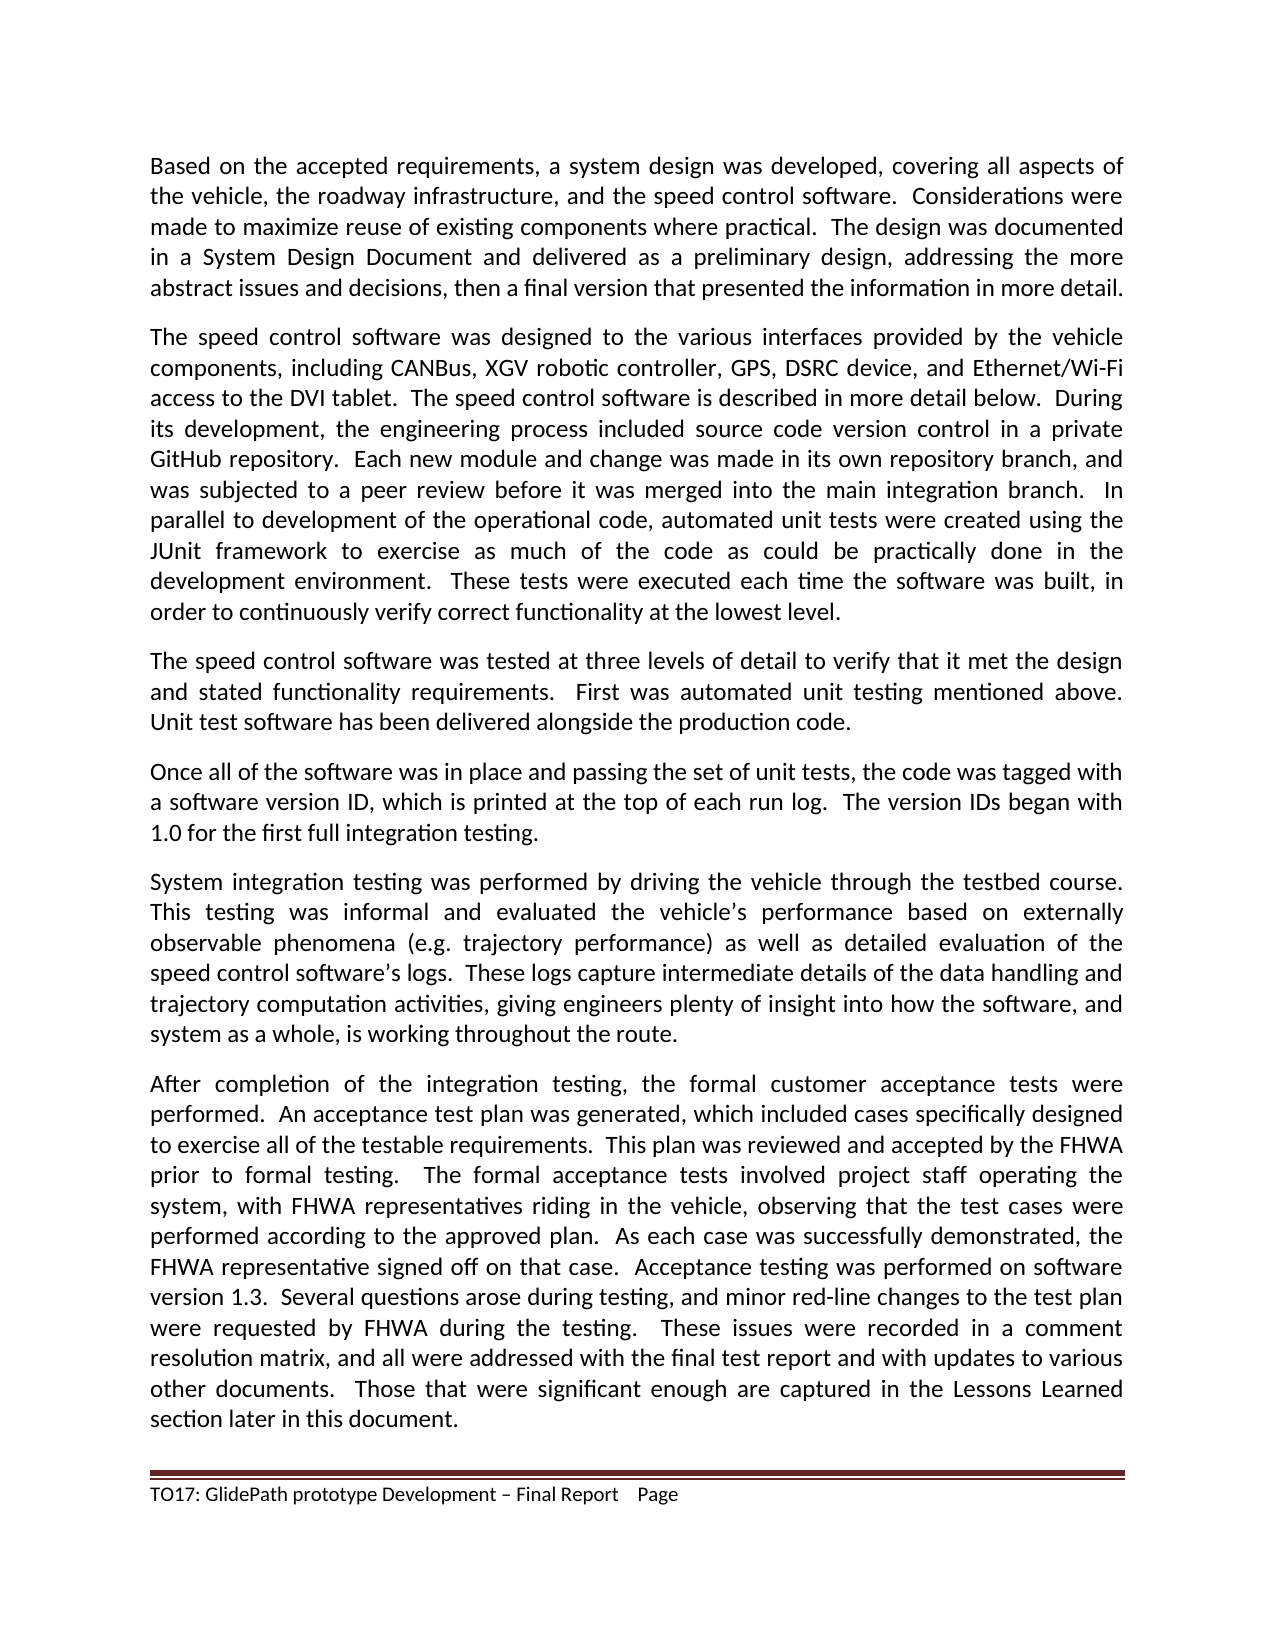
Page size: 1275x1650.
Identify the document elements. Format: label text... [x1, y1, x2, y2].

text Based on the accepted requirements, a system design was developed, covering all aspects of the vehicle, the roadway infrastructure, and the speed control software. Considerations were made to maximize reuse of existing components where practical. The design was documented in a System Design Document and delivered as a preliminary design, addressing the more abstract issues and decisions, then a final version that presented the information in more detail. [150, 150, 1125, 303]
text System integration testing was performed by driving the vehicle through the testbed course. This testing was informal and evaluated the vehicle’s performance based on externally observable phenomena (e.g. trajectory performance) as well as detailed evaluation of the speed control software’s logs. These logs capture intermediate details of the data handling and trajectory computation activities, giving engineers plenty of insight into how the software, and system as a whole, is working throughout the route. [150, 866, 1125, 1049]
text After completion of the integration testing, the formal customer acceptance tests were performed. An acceptance test plan was generated, which included cases specifically designed to exercise all of the testable requirements. This plan was reviewed and accepted by the FHWA prior to formal testing. The formal acceptance tests involved project staff operating the system, with FHWA representatives riding in the vehicle, observing that the test cases were performed according to the approved plan. As each case was successfully demonstrated, the FHWA representative signed off on that case. Acceptance testing was performed on software version 1.3. Several questions arose during testing, and minor red-line changes to the test plan were requested by FHWA during the testing. These issues were recorded in a comment resolution matrix, and all were addressed with the final test report and with updates to various other documents. Those that were significant enough are captured in the Lessons Learned section later in this document. [150, 1068, 1125, 1434]
text Once all of the software was in place and passing the set of unit tests, the code was tagged with a software version ID, which is printed at the top of each run log. The version IDs began with 1.0 for the first full integration testing. [150, 756, 1125, 847]
text The speed control software was tested at three levels of detail to verify that it met the design and stated functionality requirements. First was automated unit testing mentioned above. Unit test software has been delivered alongside the production code. [150, 645, 1125, 737]
text The speed control software was designed to the various interfaces provided by the vehicle components, including CANBus, XGV robotic controller, GPS, DSRC device, and Ethernet/Wi-Fi access to the DVI tablet. The speed control software is described in more detail below. During its development, the engineering process included source code version control in a private GitHub repository. Each new module and change was made in its own repository branch, and was subjected to a peer review before it was merged into the main integration branch. In parallel to development of the operational code, automated unit tests were created using the JUnit framework to exercise as much of the code as could be practically done in the development environment. These tests were executed each time the software was built, in order to continuously verify correct functionality at the lowest level. [150, 321, 1125, 627]
